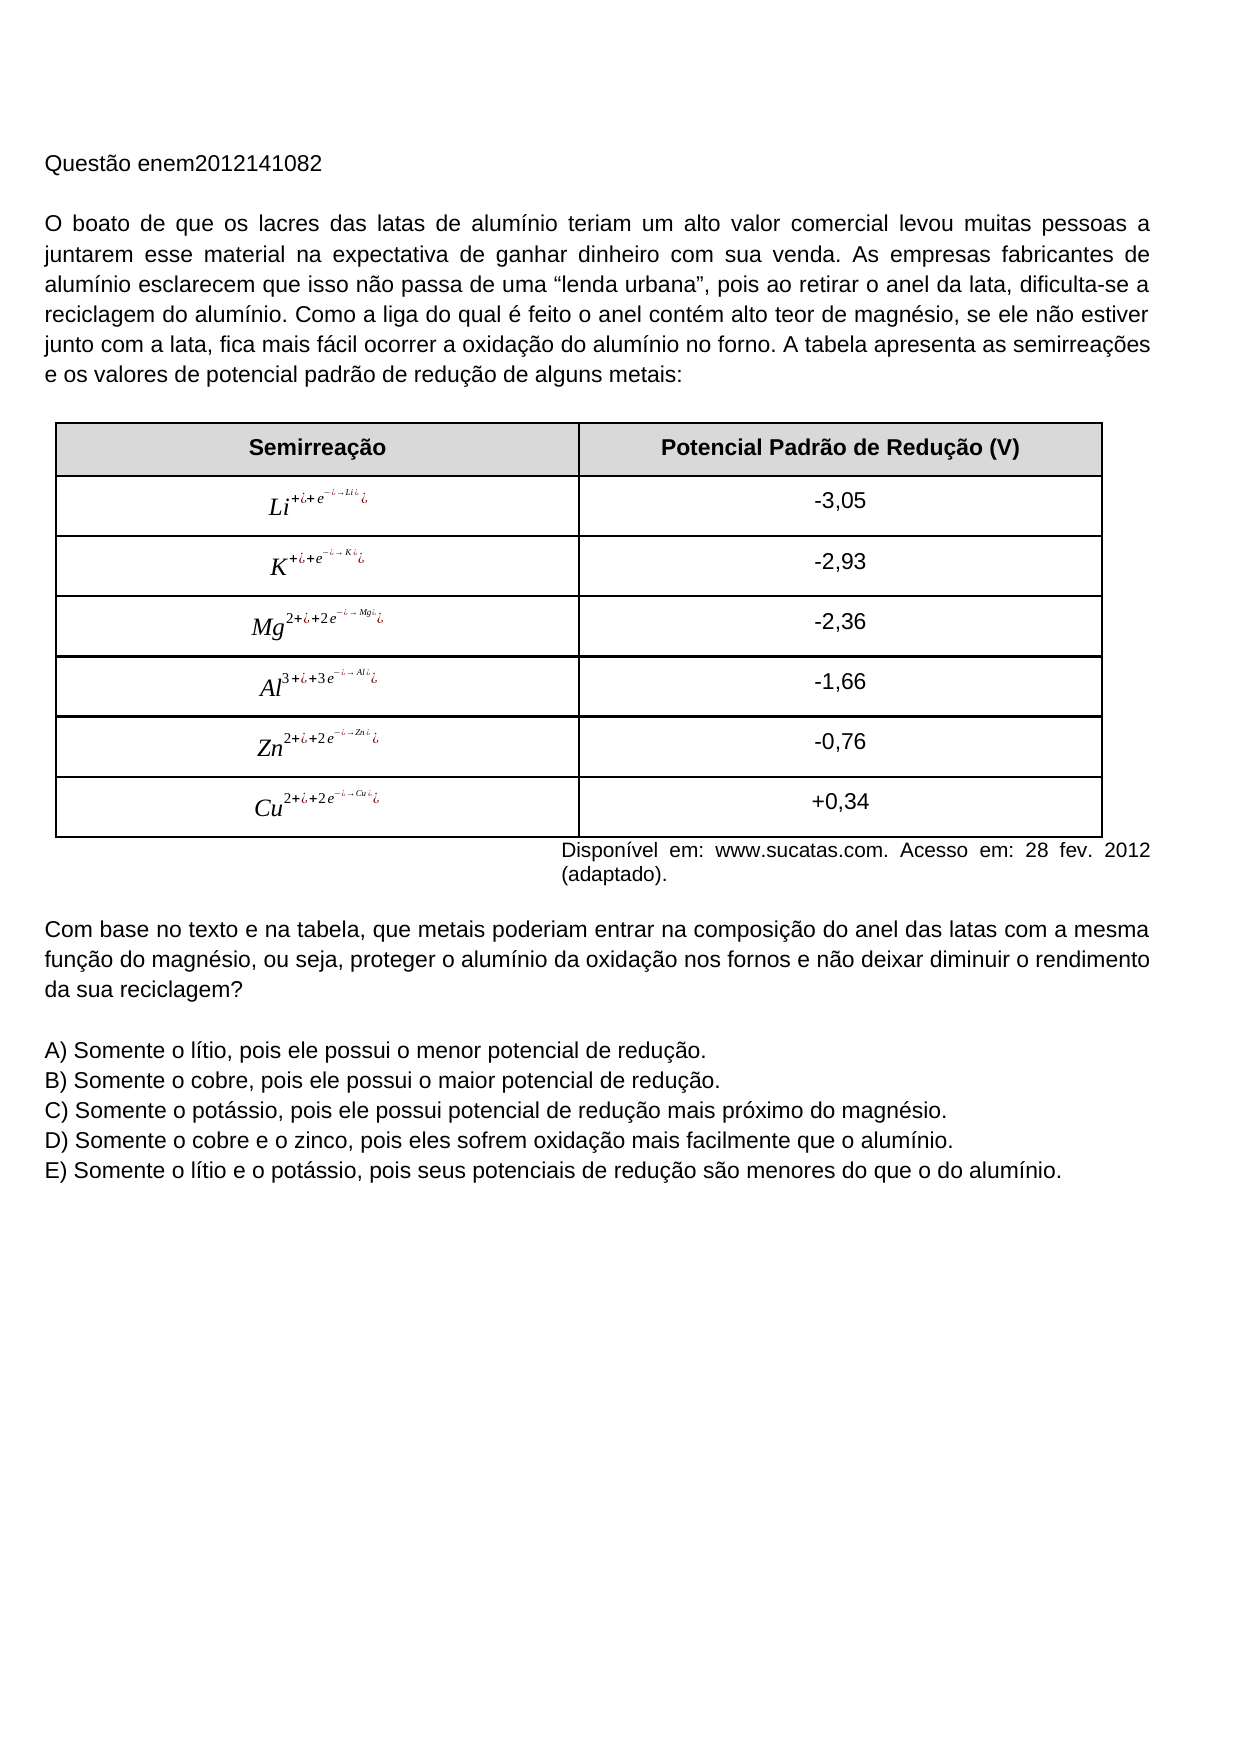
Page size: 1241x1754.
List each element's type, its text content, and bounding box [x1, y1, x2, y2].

text Com base no texto e na tabela, que metais poderiam entrar na composição do anel das latas com a mesma função do magnésio, ou seja, proteger o alumínio da oxidação nos fornos e não deixar diminuir o rendimento [44, 916, 1151, 972]
text Questão enem2012141082 [44, 150, 1151, 176]
table_cell -2,93 [580, 537, 1101, 595]
table_cell [57, 477, 578, 535]
table_cell -1,66 [580, 658, 1101, 715]
table_cell [57, 718, 578, 776]
text O boato de que os lacres das latas de alumínio teriam um alto valor comercial levou muitas pessoas a juntarem esse material na expectativa de ganhar dinheiro com sua venda. As empresas fabricantes de alumínio esclarecem que isso não passa de uma “lenda urbana”, pois ao retirar o anel da lata, dificulta-se a reciclagem do alumínio. Como a liga do qual é feito o anel contém alto teor de magnésio, se ele não estiver junto com a lata, fica mais fácil ocorrer a oxidação do alumínio no forno. A tabela apresenta as semirreações e os valores de potencial padrão de redução de alguns metais: [44, 210, 1151, 388]
table_cell +0,34 [580, 778, 1101, 836]
table_cell [57, 658, 578, 715]
table_cell -3,05 [580, 477, 1101, 535]
table_header Potencial Padrão de Redução (V) [580, 424, 1101, 475]
text Disponível em: www.sucatas.com. Acesso em: 28 fev. 2012 (adaptado). [561, 838, 1151, 886]
text B) Somente o cobre, pois ele possui o maior potencial de redução. [44, 1067, 1151, 1093]
table_cell [57, 778, 578, 836]
table_cell [57, 537, 578, 595]
table_cell [57, 597, 578, 655]
table_cell -0,76 [580, 718, 1101, 776]
text D) Somente o cobre e o zinco, pois eles sofrem oxidação mais facilmente que o alumínio. [44, 1127, 1151, 1154]
text A) Somente o lítio, pois ele possui o menor potencial de redução. [44, 1037, 1151, 1063]
text da sua reciclagem? [44, 976, 1151, 1003]
text C) Somente o potássio, pois ele possui potencial de redução mais próximo do magnésio. [44, 1097, 1151, 1123]
table_cell -2,36 [580, 597, 1101, 655]
table_header Semirreação [57, 424, 578, 475]
text E) Somente o lítio e o potássio, pois seus potenciais de redução são menores do que o do alumínio. [44, 1157, 1151, 1184]
